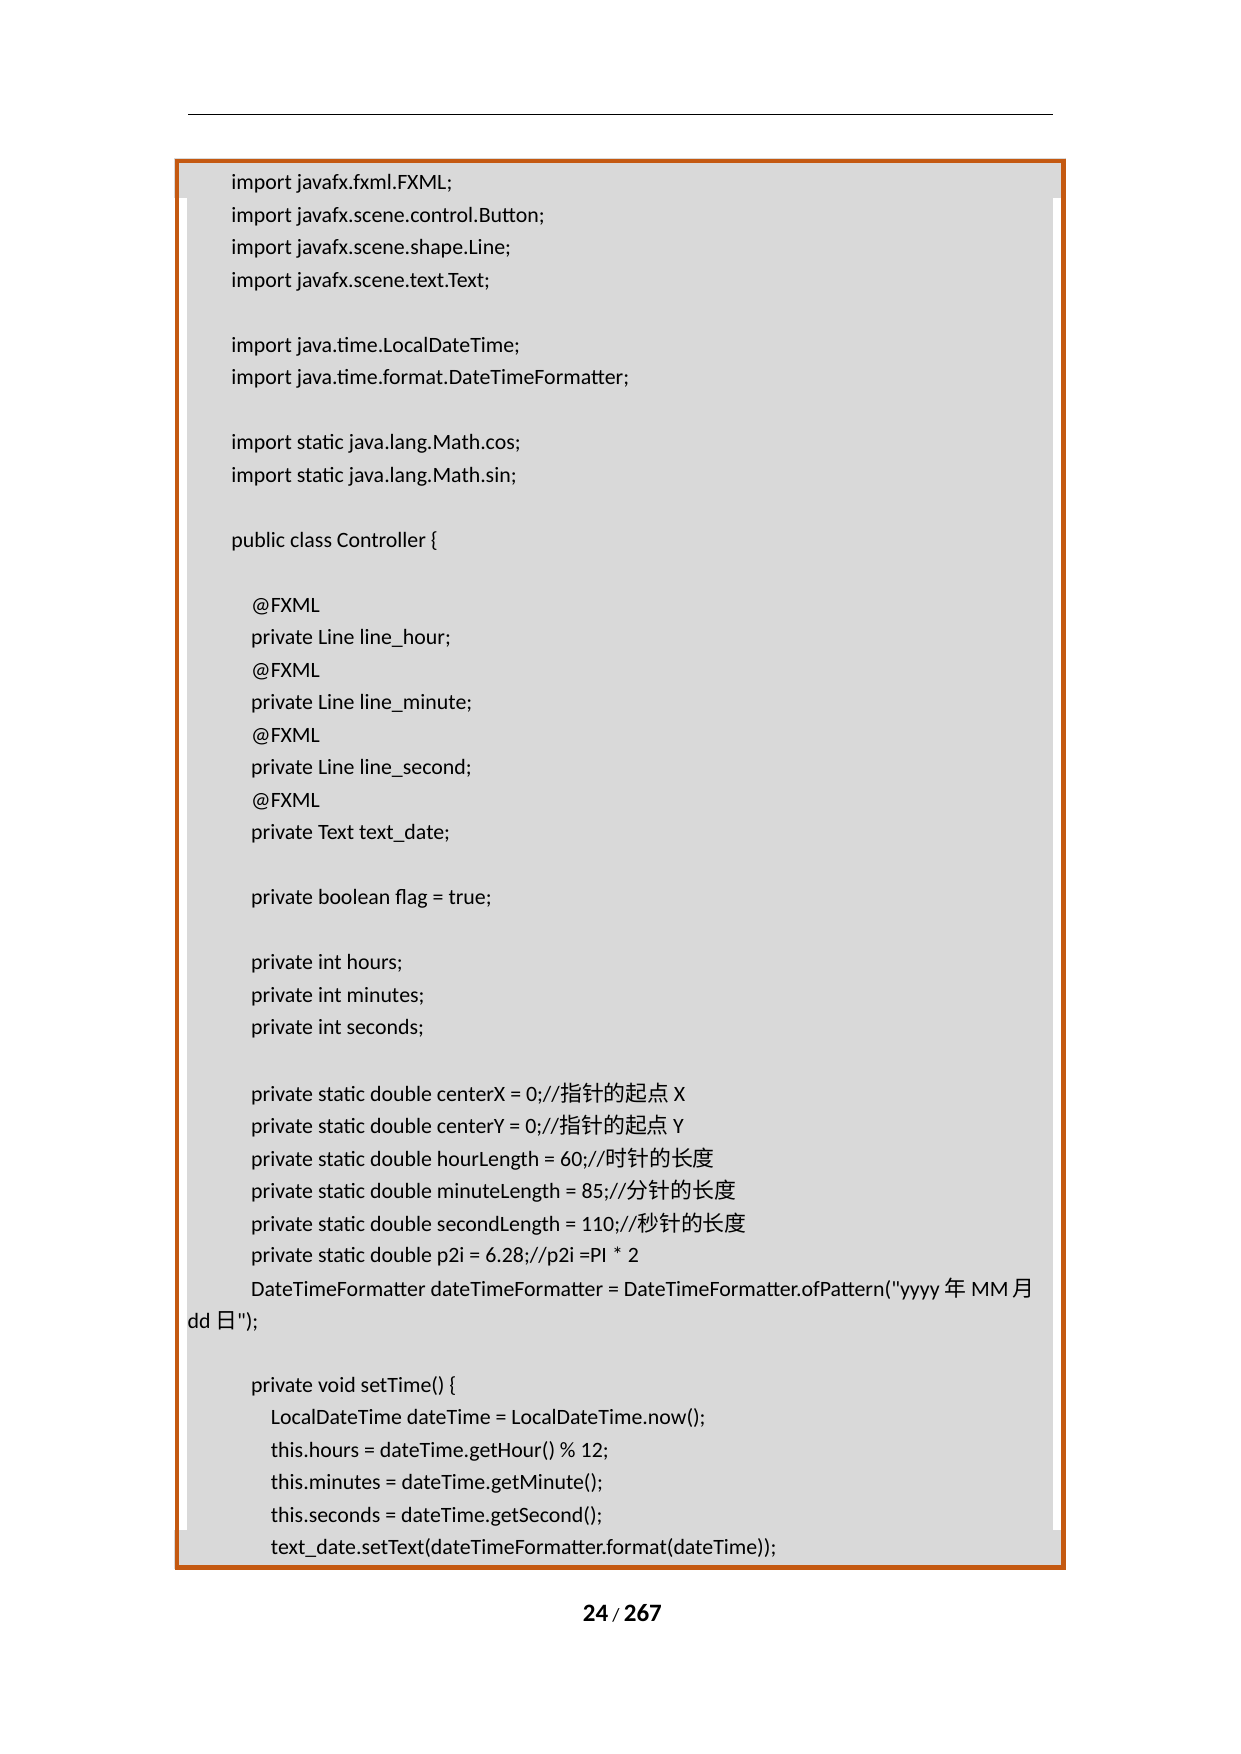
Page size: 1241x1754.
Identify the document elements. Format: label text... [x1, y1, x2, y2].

text @FXML [187, 783, 1053, 815]
text private static double hourLength = 60;//时针的长度 [187, 1140, 1053, 1173]
text private Line line_hour; [187, 620, 1053, 653]
text DateTimeFormatter dateTimeFormatter = DateTimeFormatter.ofPattern("yyyy年MM月dd日"); [187, 1270, 1053, 1335]
text public class Controller { [187, 523, 1053, 555]
text private Line line_second; [187, 750, 1053, 783]
text text_date.setText(dateTimeFormatter.format(dateTime)); [179, 1523, 1061, 1565]
text private static double minuteLength = 85;//分针的长度 [187, 1173, 1053, 1205]
text private static double centerY = 0;//指针的起点Y [187, 1108, 1053, 1140]
text this.seconds = dateTime.getSecond(); [187, 1498, 1053, 1523]
text private int hours; [187, 945, 1053, 978]
text @FXML [187, 653, 1053, 685]
text private void setTime() { [187, 1368, 1053, 1400]
text private int minutes; [187, 978, 1053, 1010]
text import javafx.scene.text.Text; [187, 263, 1053, 295]
text @FXML [187, 588, 1053, 620]
text import java.time.format.DateTimeFormatter; [187, 360, 1053, 393]
text this.hours = dateTime.getHour() % 12; [187, 1433, 1053, 1465]
text private Text text_date; [187, 815, 1053, 848]
text import java.time.LocalDateTime; [187, 328, 1053, 360]
text @FXML [187, 718, 1053, 750]
text import javafx.scene.shape.Line; [187, 230, 1053, 263]
text private boolean flag = true; [187, 880, 1053, 913]
text private static double secondLength = 110;//秒针的长度 [187, 1205, 1053, 1238]
text LocalDateTime dateTime = LocalDateTime.now(); [187, 1400, 1053, 1433]
text import javafx.fxml.FXML; [179, 163, 1061, 198]
text private int seconds; [187, 1010, 1053, 1043]
text private Line line_minute; [187, 685, 1053, 718]
text import javafx.scene.control.Button; [187, 198, 1053, 230]
text import static java.lang.Math.cos; [187, 425, 1053, 458]
text private static double p2i = 6.28;//p2i =PI * 2 [187, 1238, 1053, 1270]
text import static java.lang.Math.sin; [187, 458, 1053, 490]
text private static double centerX = 0;//指针的起点X [187, 1075, 1053, 1108]
text this.minutes = dateTime.getMinute(); [187, 1465, 1053, 1498]
